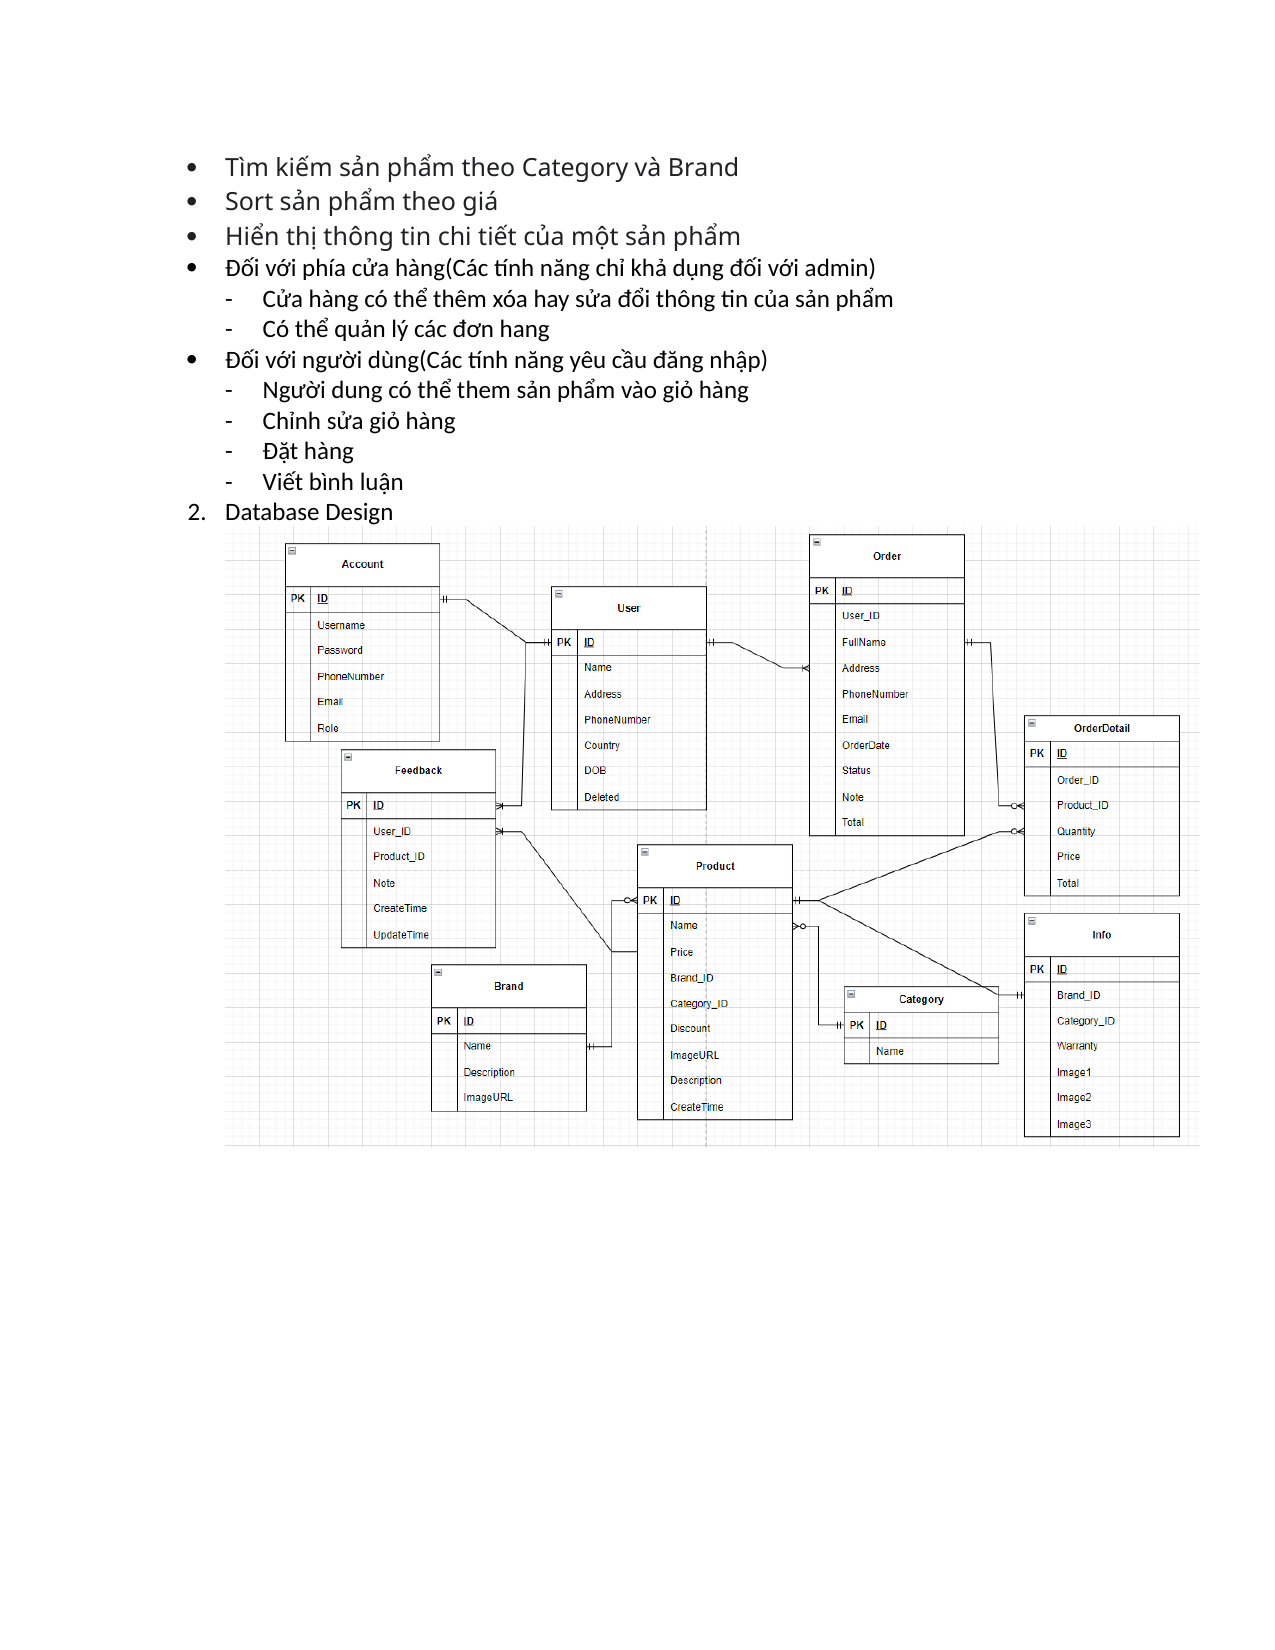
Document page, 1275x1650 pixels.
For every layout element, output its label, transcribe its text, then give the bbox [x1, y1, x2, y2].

list Cửa hàng có thể thêm xóa hay sửa đổi thông tin của sản phẩm [225, 283, 1125, 313]
list Người dung có thể them sản phẩm vào giỏ hàng [225, 374, 1125, 405]
picture [225, 526, 1200, 1148]
list Đặt hàng [225, 435, 1125, 466]
list Viết bình luận [225, 466, 1125, 496]
list Sort sản phẩm theo giá [187, 184, 1125, 218]
list Tìm kiếm sản phẩm theo Category và Brand [187, 150, 1125, 184]
list Chỉnh sửa giỏ hàng [225, 405, 1125, 435]
list Đối với người dùng(Các tính năng yêu cầu đăng nhập) [187, 344, 1125, 374]
list Đối với phía cửa hàng(Các tính năng chỉ khả dụng đối với admin) [187, 252, 1125, 283]
list Hiển thị thông tin chi tiết của một sản phẩm [187, 218, 1125, 252]
list Có thể quản lý các đơn hang [225, 313, 1125, 344]
